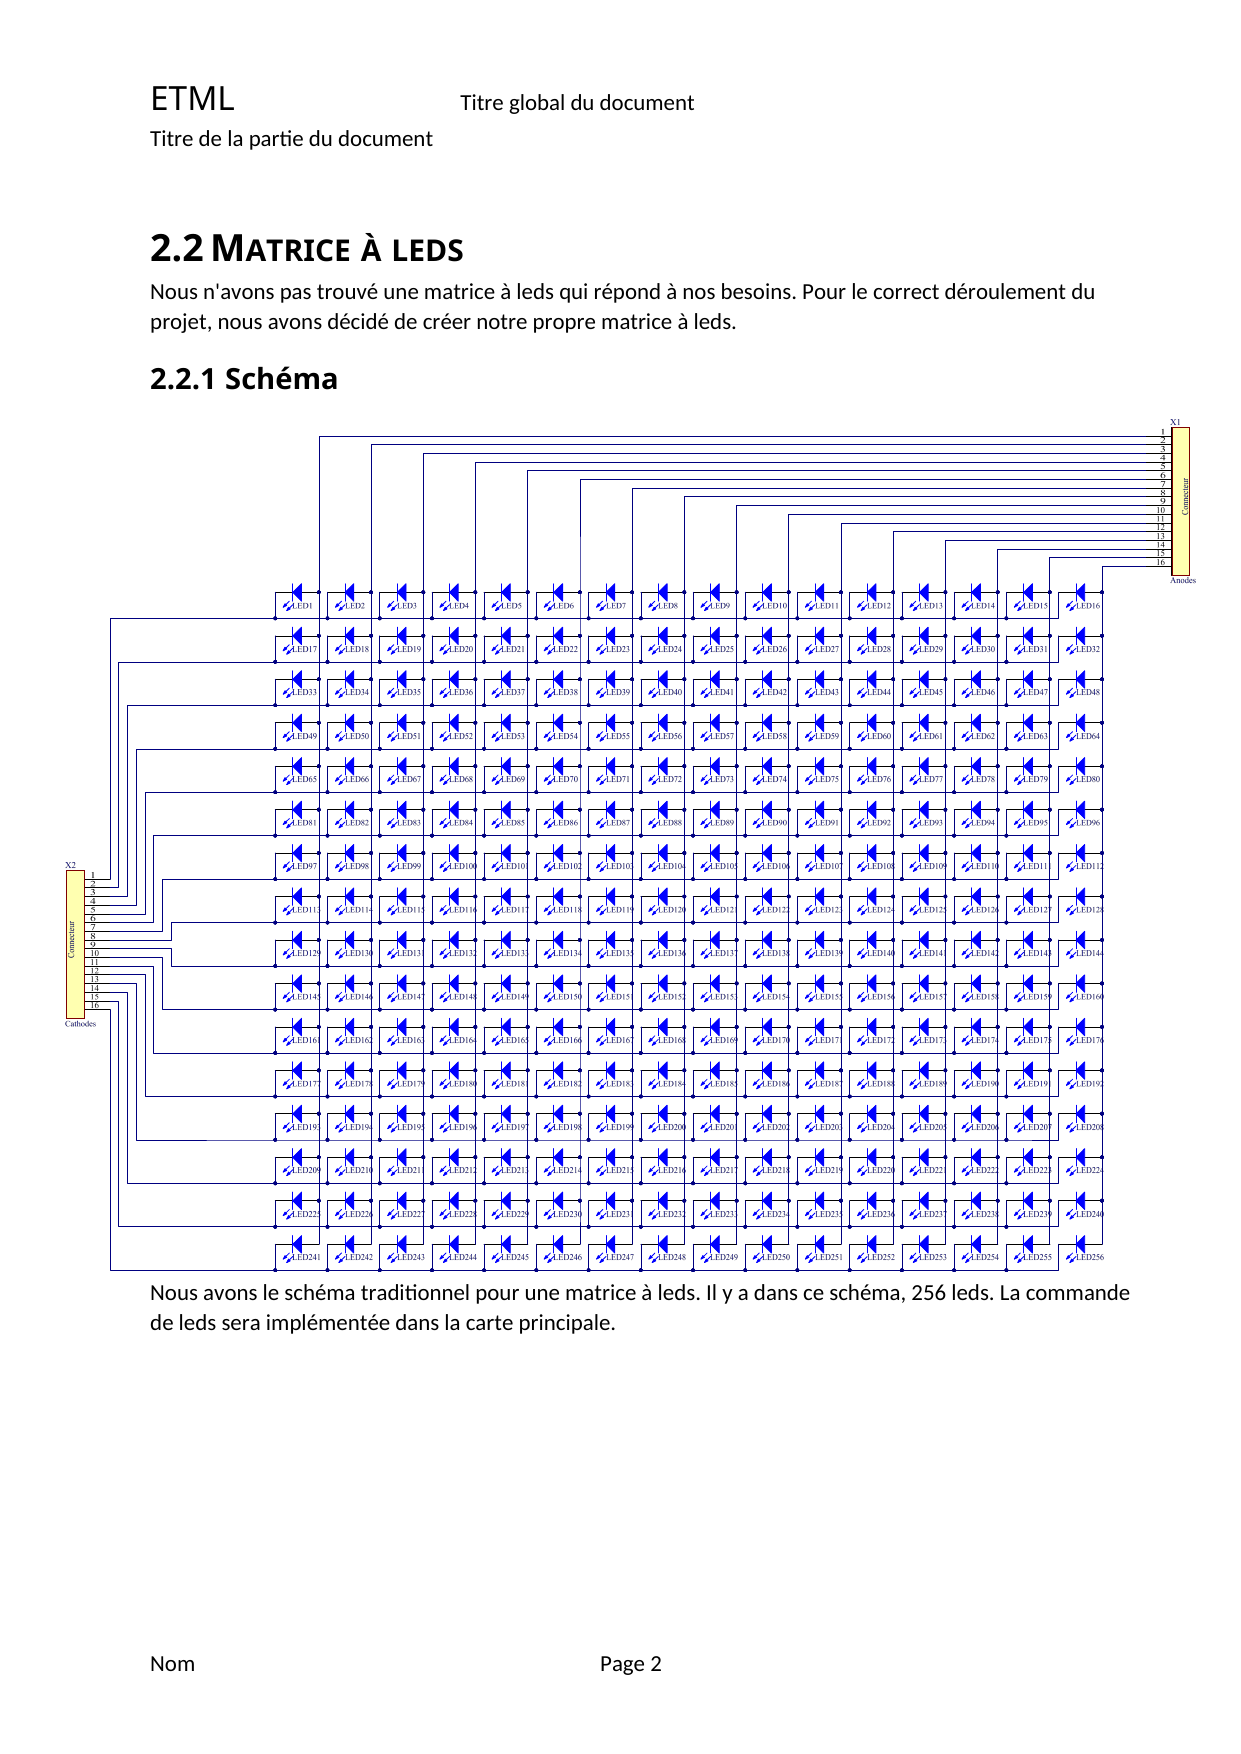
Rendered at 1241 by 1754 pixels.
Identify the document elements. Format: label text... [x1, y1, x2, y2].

subtitle Matrice à leds [150, 222, 1152, 273]
text Nous n'avons pas trouvé une matrice à leds qui répond à nos besoins. Pour le correct déroulement du projet, nous avons décidé de créer notre propre matrice à leds. [150, 277, 1152, 335]
subtitle Schéma [150, 358, 1152, 398]
text Nous avons le schéma traditionnel pour une matrice à leds. Il y a dans ce schéma, 256 leds. La commande de leds sera implémentée dans la carte principale. [150, 1278, 1152, 1336]
